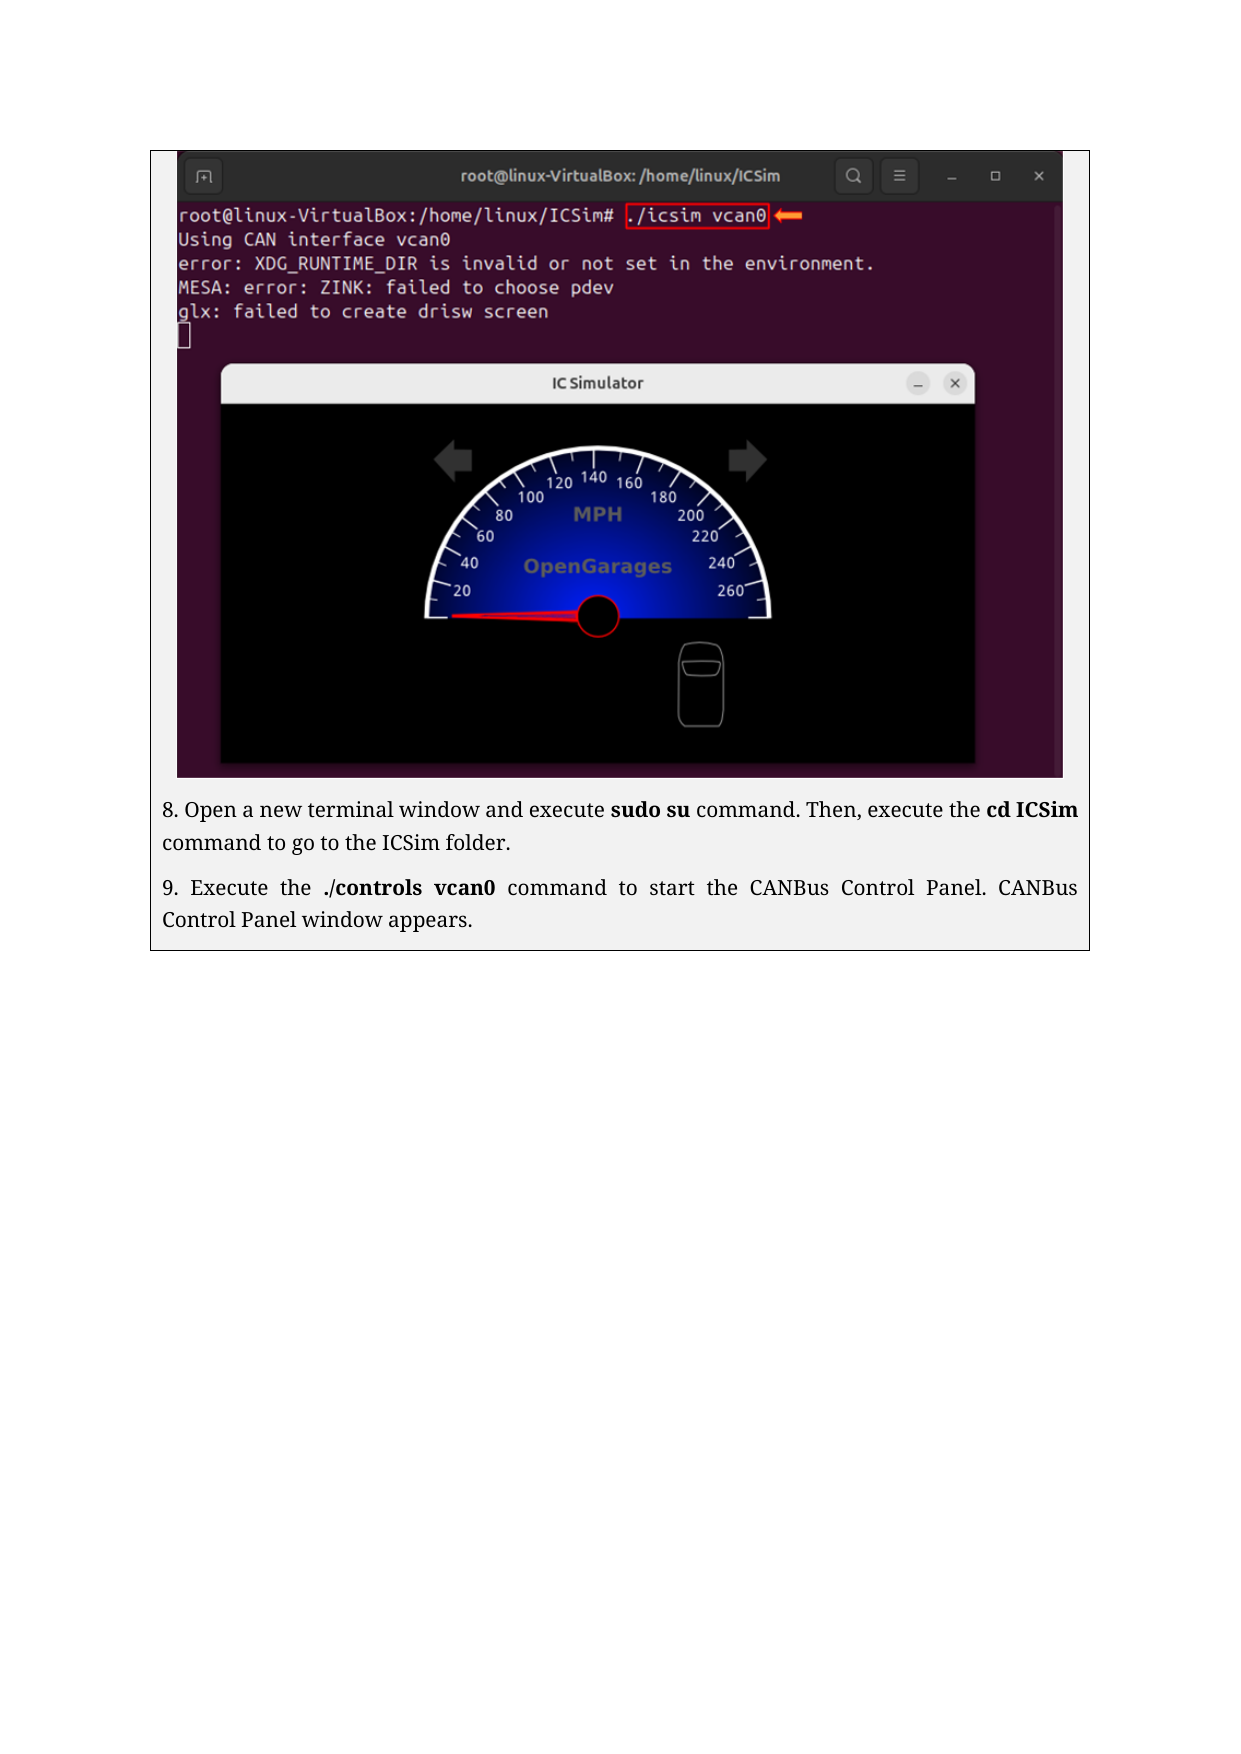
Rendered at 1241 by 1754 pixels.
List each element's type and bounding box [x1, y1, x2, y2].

picture [176, 151, 1064, 779]
table_header [151, 151, 1089, 950]
